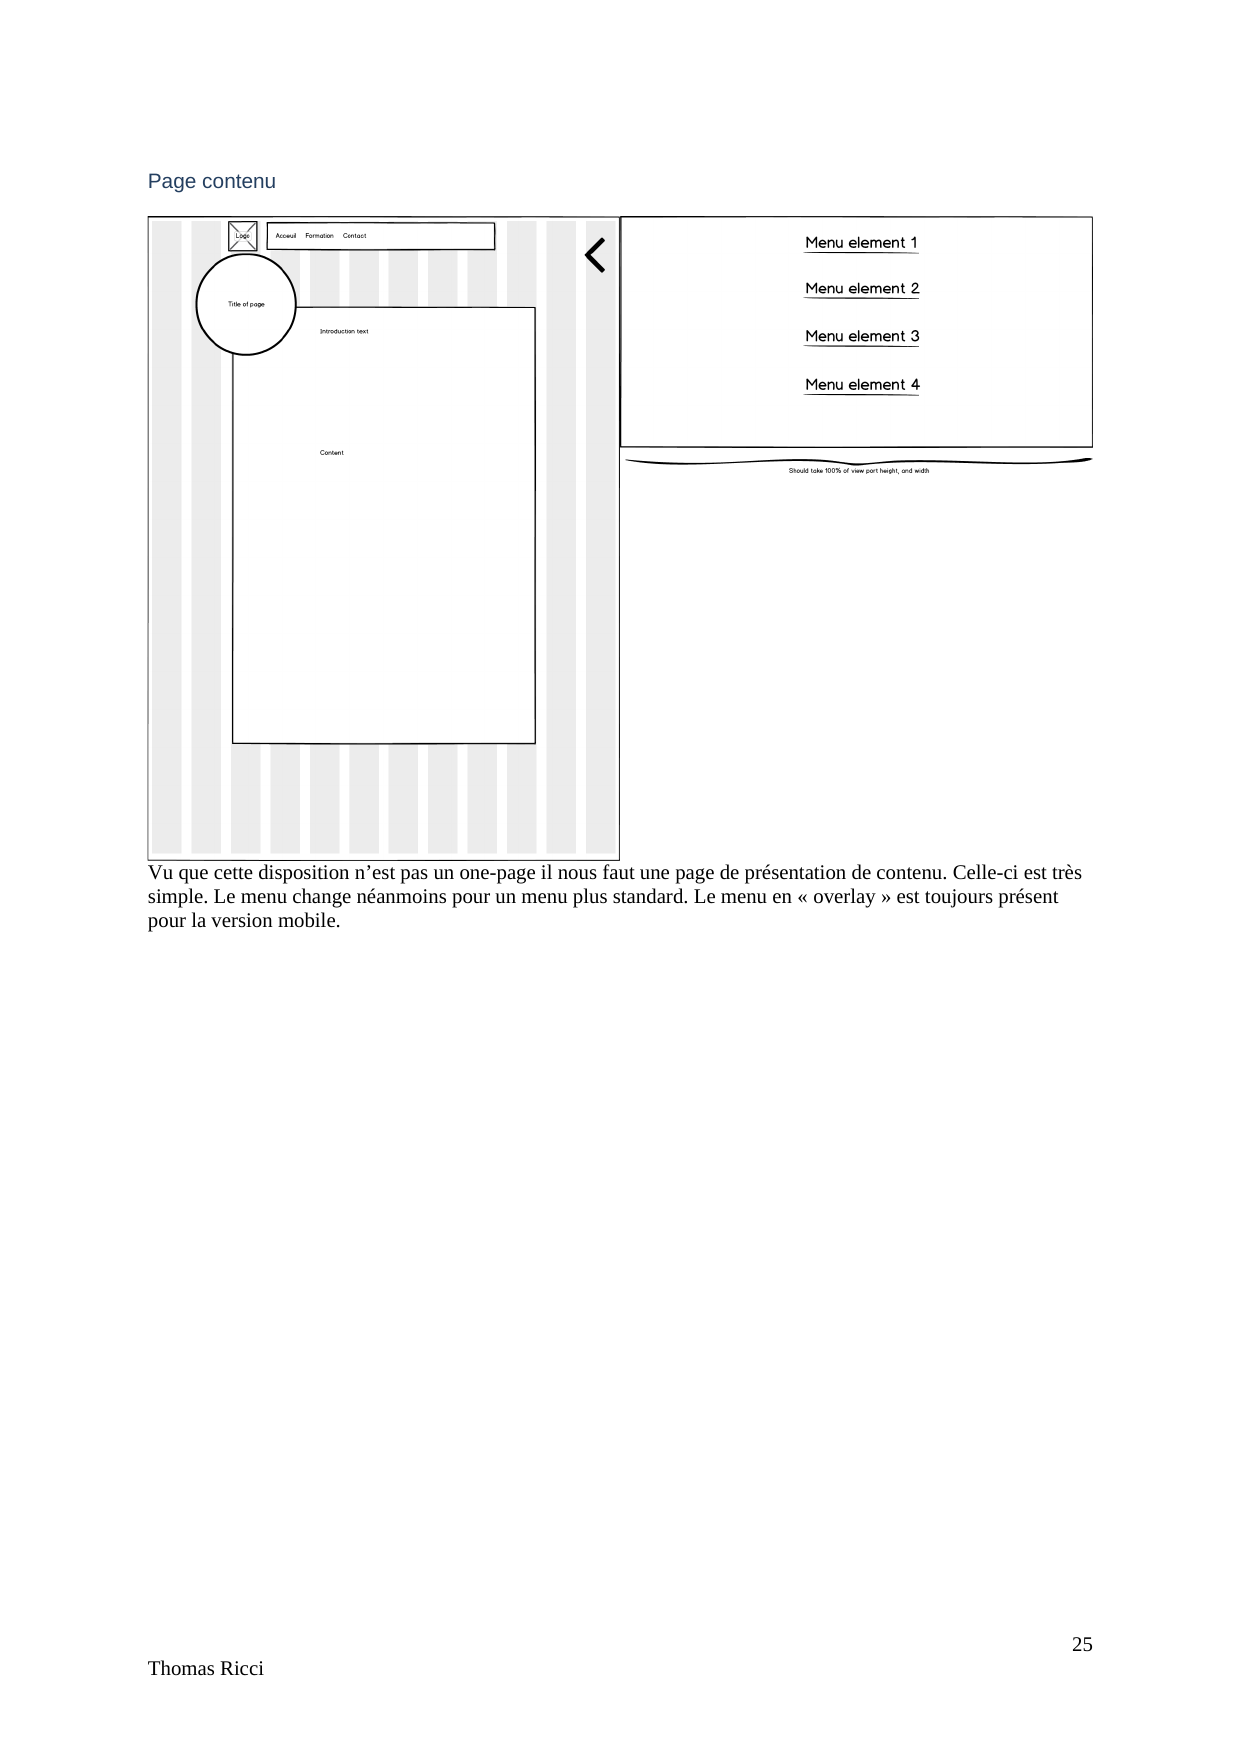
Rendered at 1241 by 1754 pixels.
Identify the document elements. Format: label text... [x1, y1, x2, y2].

subtitle Page contenu [148, 168, 1093, 192]
picture [147, 216, 1093, 861]
text Vu que cette disposition n’est pas un one-page il nous faut une page de présentation de contenu. Celle-ci est très simple. Le menu change néanmoins pour un menu plus standard. Le menu en « overlay » est toujours présent pour la version mobile. [148, 861, 1093, 932]
